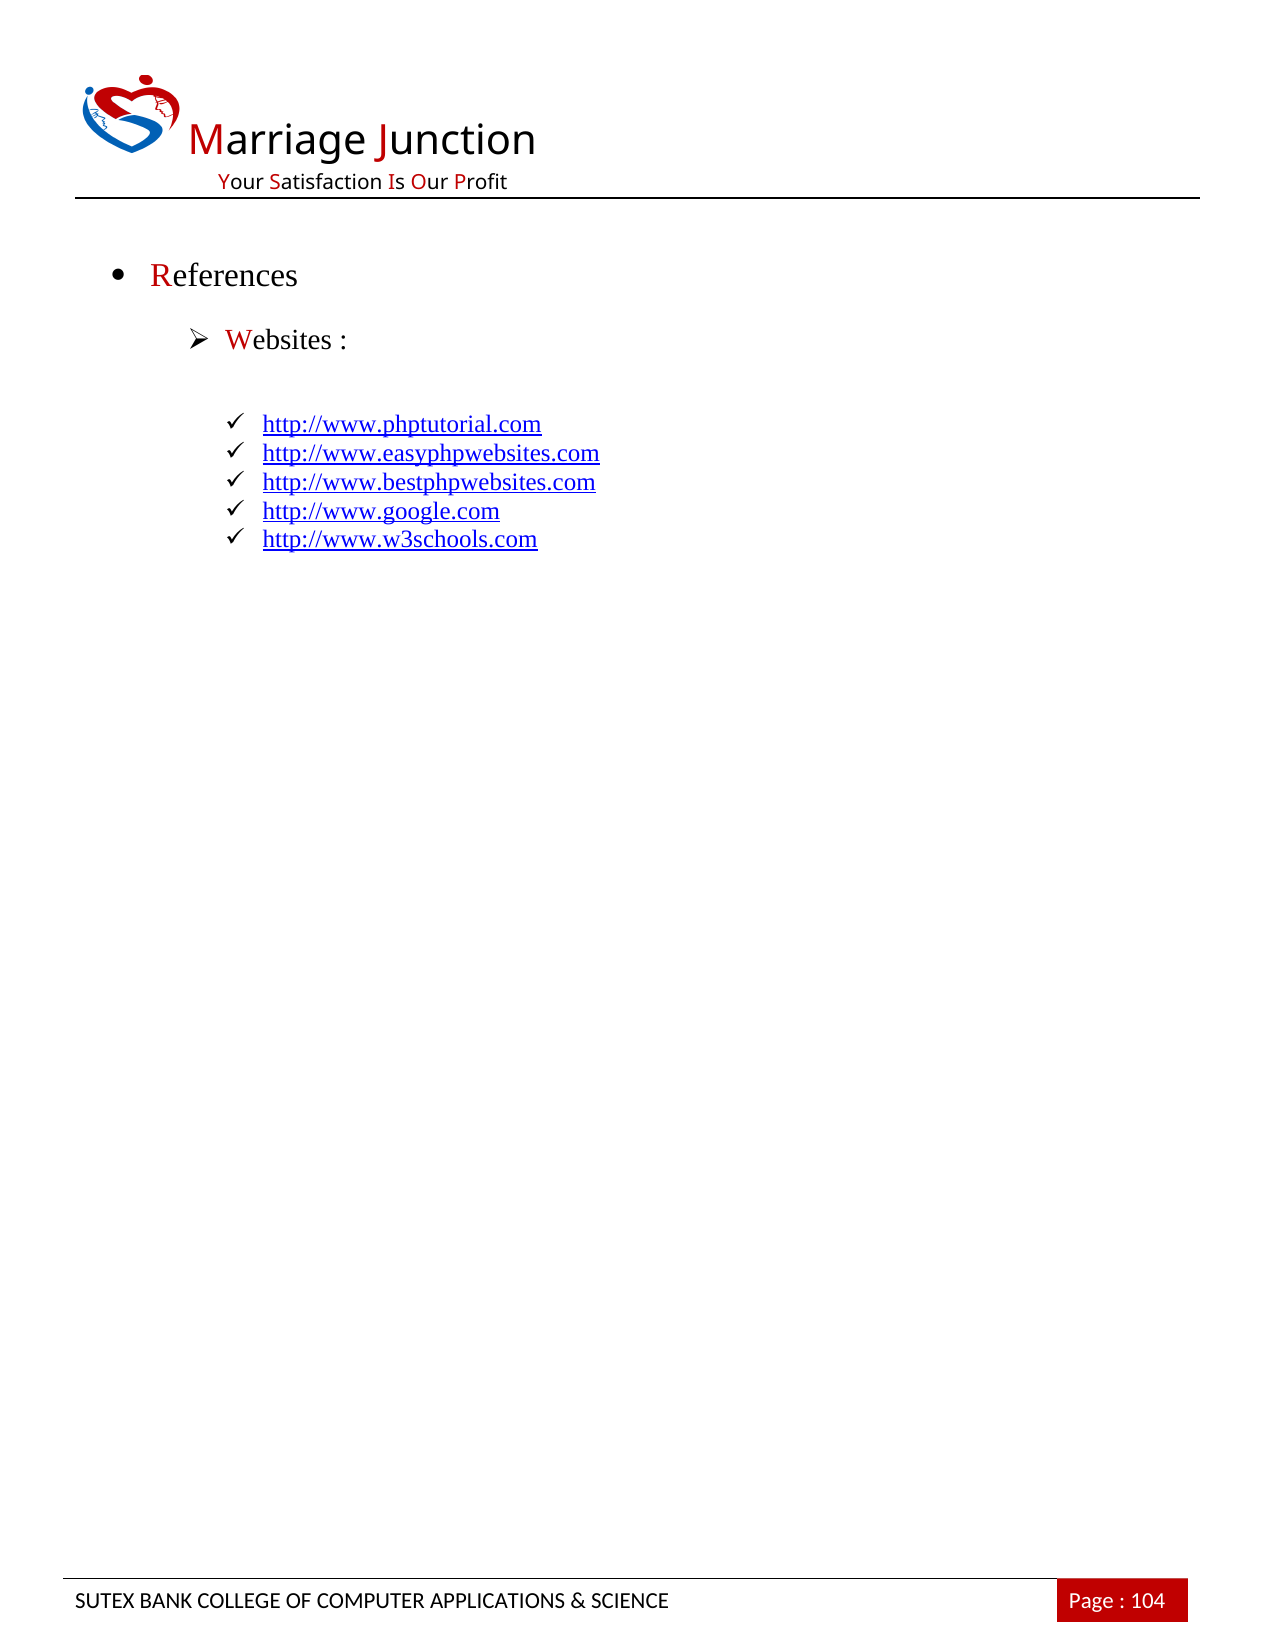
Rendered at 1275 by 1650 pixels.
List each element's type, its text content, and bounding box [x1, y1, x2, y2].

list References [112, 255, 1200, 293]
list http://www.google.com [225, 496, 1200, 524]
list http://www.w3schools.com [225, 524, 1200, 553]
list http://www.bestphpwebsites.com [225, 467, 1200, 496]
list http://www.phptutorial.com [225, 409, 1200, 438]
picture [75, 75, 188, 155]
list Websites : [187, 322, 1200, 356]
list http://www.easyphpwebsites.com [225, 438, 1200, 467]
